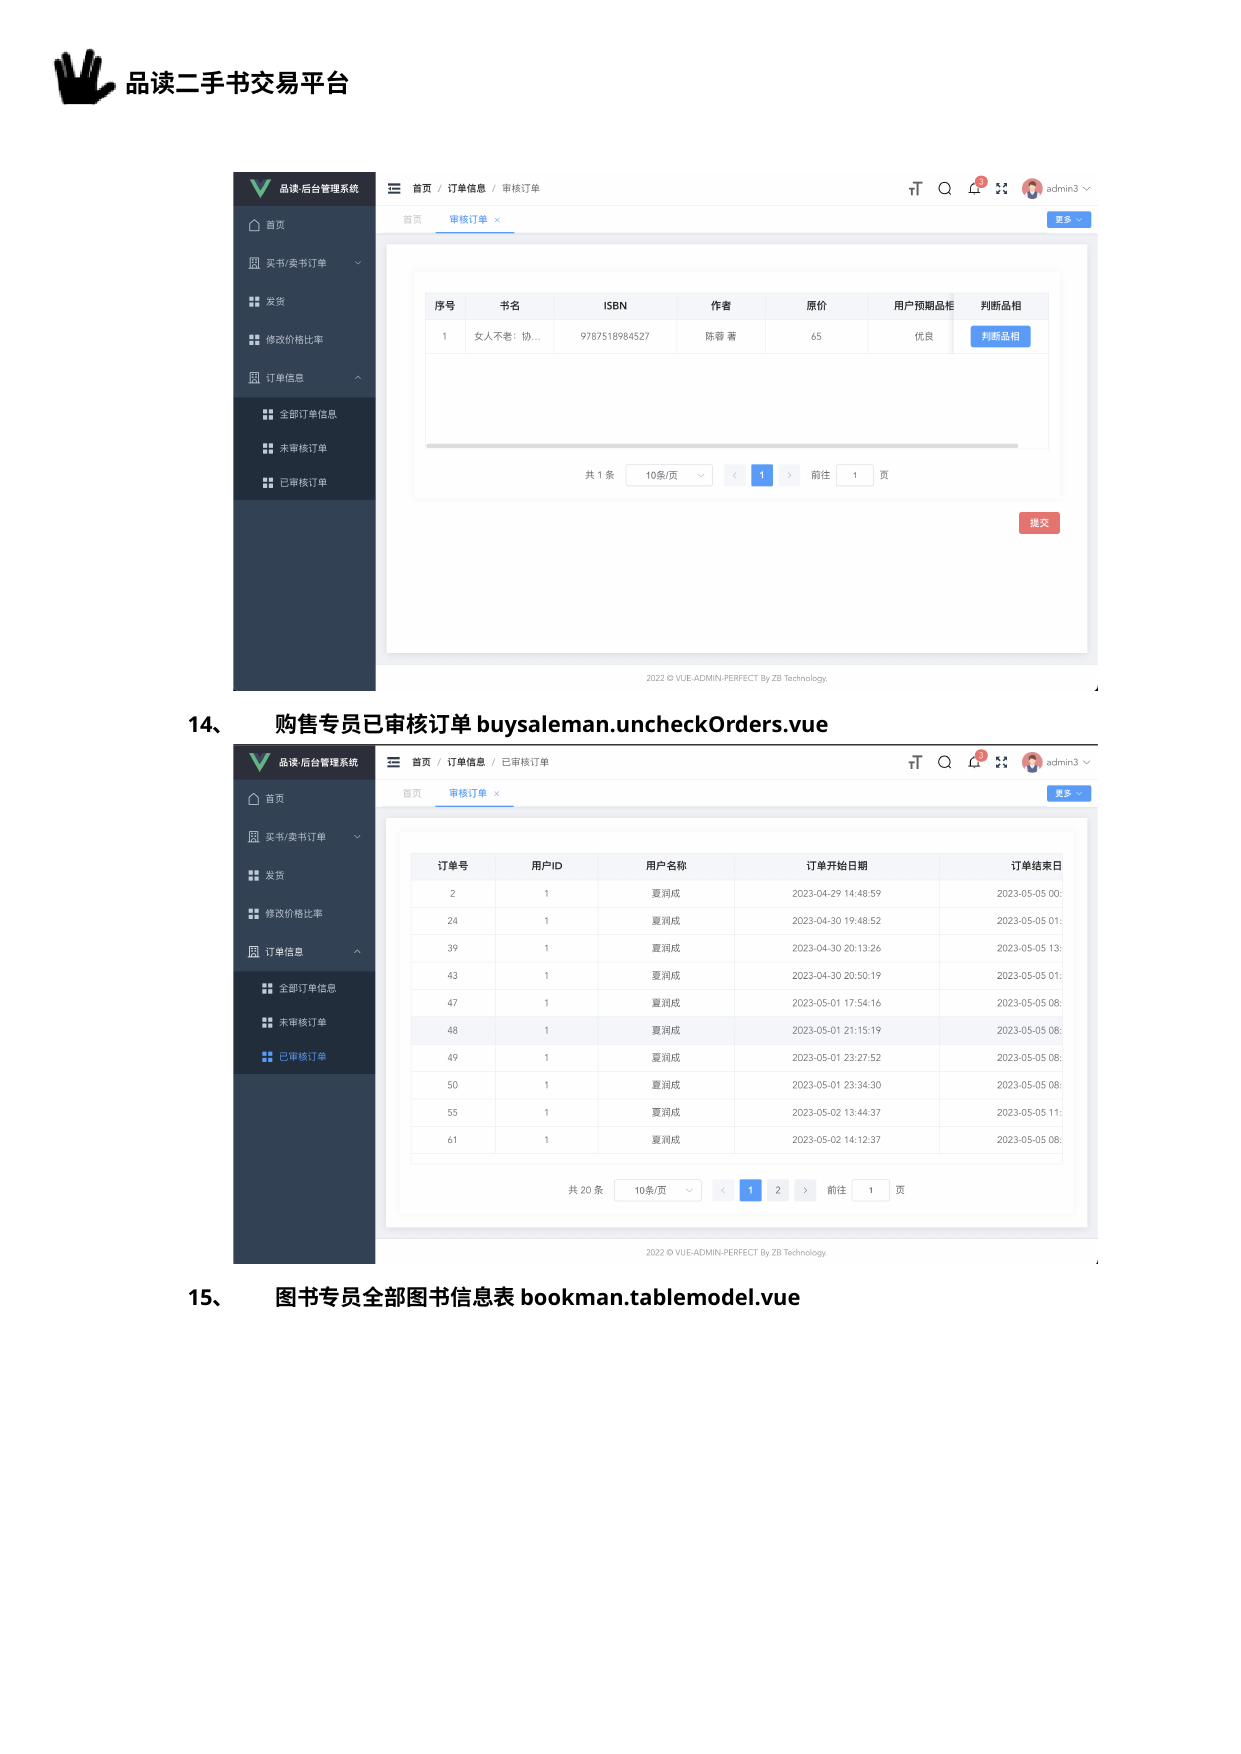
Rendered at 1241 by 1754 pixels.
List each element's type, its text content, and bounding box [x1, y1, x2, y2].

picture [233, 172, 1098, 691]
list 图书专员全部图书信息表bookman.tablemodel.vue [187, 1273, 1053, 1318]
picture [51, 48, 117, 107]
list 购售专员已审核订单buysaleman.uncheckOrders.vue [187, 701, 1053, 745]
picture [233, 744, 1098, 1264]
